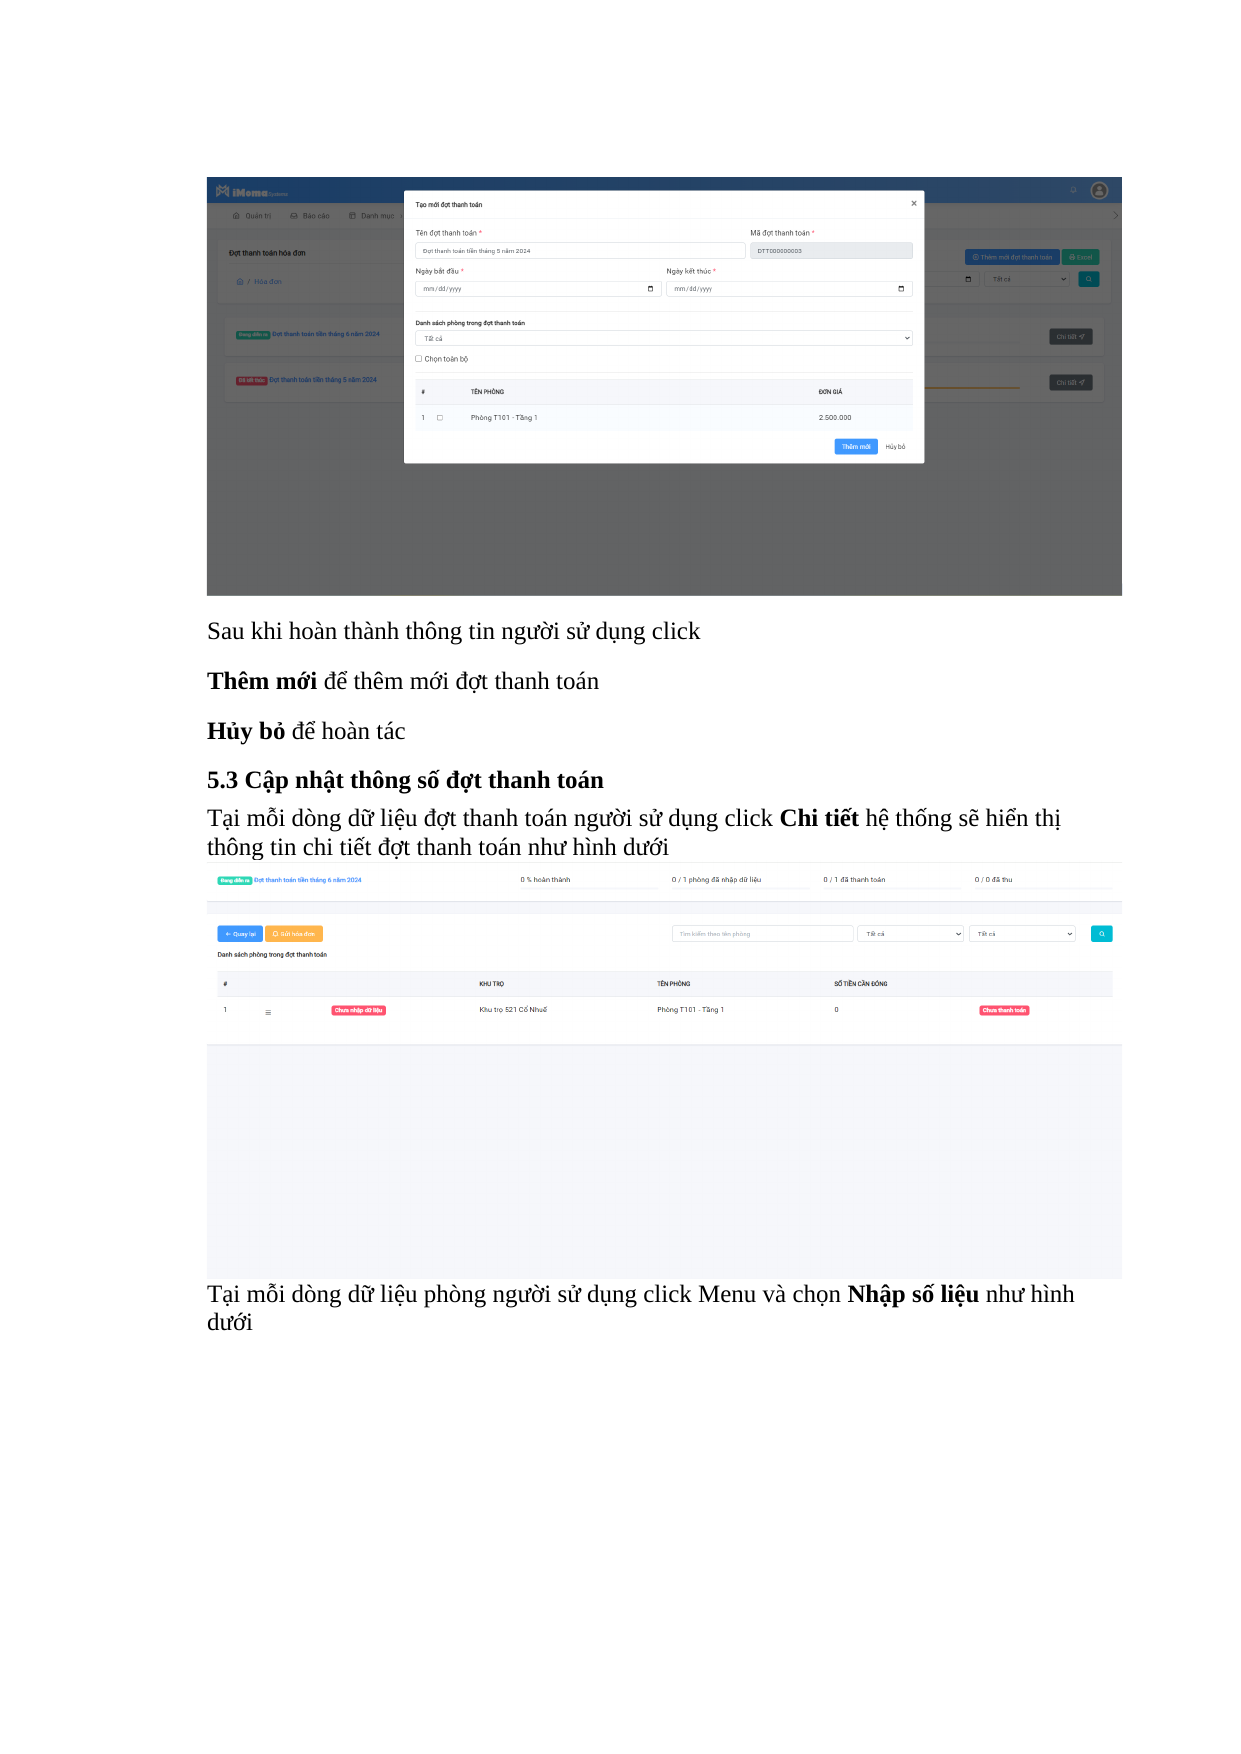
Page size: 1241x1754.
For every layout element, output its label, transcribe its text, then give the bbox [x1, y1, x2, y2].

text Thêm mới để thêm mới đợt thanh toán [207, 666, 1122, 695]
subtitle Cập nhật thông số đợt thanh toán [207, 766, 1122, 794]
text Tại mỗi dòng dữ liệu phòng người sử dụng click Menu và chọn Nhập số liệu như hình dưới [207, 1279, 1122, 1336]
text Sau khi hoàn thành thông tin người sử dụng click [207, 616, 1122, 645]
picture [206, 860, 1123, 1279]
picture [206, 177, 1123, 596]
text Tại mỗi dòng dữ liệu đợt thanh toán người sử dụng click Chi tiết hệ thống sẽ hiển thị thông tin chi tiết đợt thanh toán như hình dưới [207, 803, 1122, 860]
text Hủy bỏ để hoàn tác [207, 716, 1122, 744]
